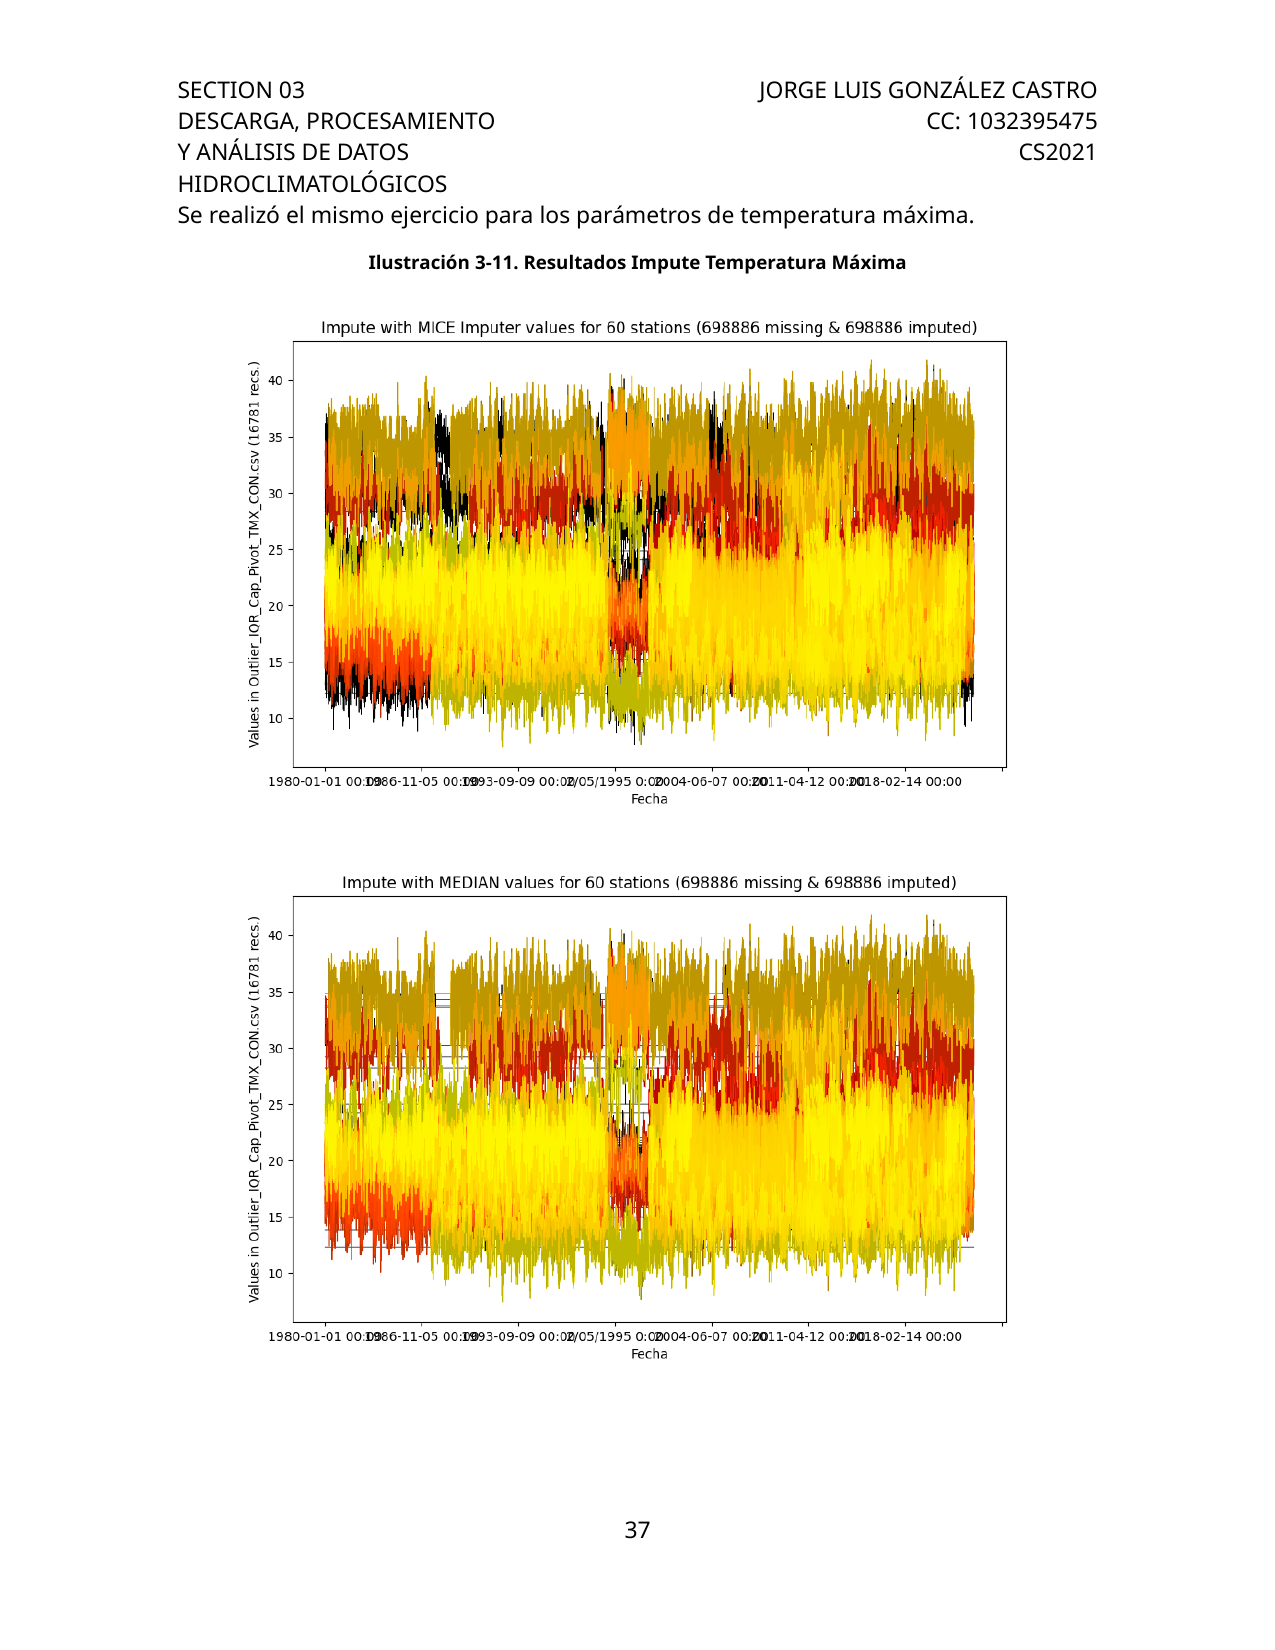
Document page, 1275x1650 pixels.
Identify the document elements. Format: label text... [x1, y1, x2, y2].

text Ilustración 3-11. Resultados Impute Temperatura Máxima [177, 249, 1098, 274]
picture [177, 274, 1098, 827]
picture [177, 829, 1098, 1382]
text Se realizó el mismo ejercicio para los parámetros de temperatura máxima. [177, 199, 1098, 230]
